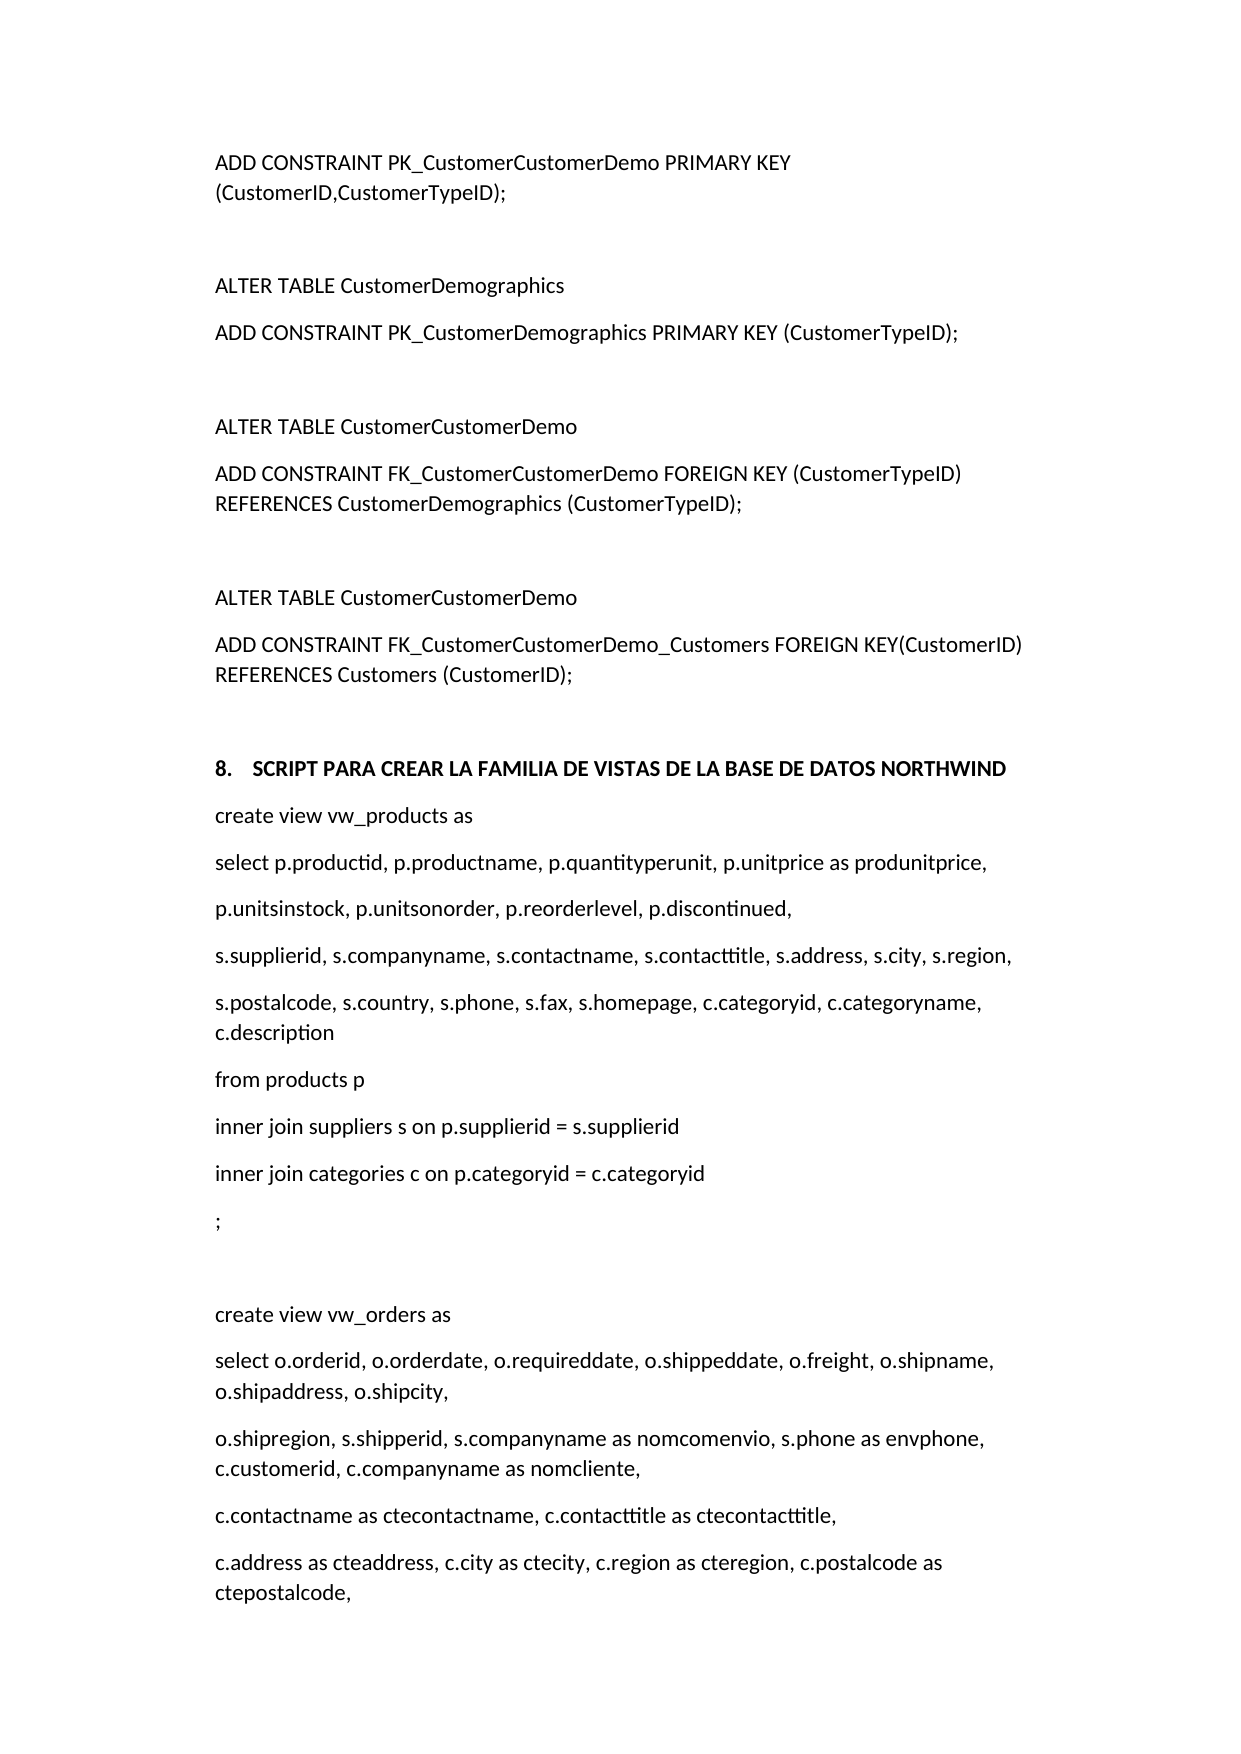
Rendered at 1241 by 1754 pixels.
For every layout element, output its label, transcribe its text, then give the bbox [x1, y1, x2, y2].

text ; [215, 1206, 1063, 1234]
text create view vw_products as [215, 801, 1063, 829]
text o.shipregion, s.shipperid, s.companyname as nomcomenvio, s.phone as envphone, c.customerid, c.companyname as nomcliente, [215, 1424, 1063, 1482]
text ADD CONSTRAINT FK_CustomerCustomerDemo_Customers FOREIGN KEY(CustomerID) REFERENCES Customers (CustomerID); [215, 630, 1063, 688]
text inner join categories c on p.categoryid = c.categoryid [215, 1159, 1063, 1187]
text c.contactname as ctecontactname, c.contacttitle as ctecontacttitle, [215, 1501, 1063, 1529]
text p.unitsinstock, p.unitsonorder, p.reorderlevel, p.discontinued, [215, 894, 1063, 922]
text select o.orderid, o.orderdate, o.requireddate, o.shippeddate, o.freight, o.shipname, o.shipaddress, o.shipcity, [215, 1347, 1063, 1405]
text ADD CONSTRAINT PK_CustomerCustomerDemo PRIMARY KEY (CustomerID,CustomerTypeID); [215, 148, 1063, 206]
text ADD CONSTRAINT PK_CustomerDemographics PRIMARY KEY (CustomerTypeID); [215, 318, 1063, 346]
text inner join suppliers s on p.supplierid = s.supplierid [215, 1112, 1063, 1140]
text ALTER TABLE CustomerCustomerDemo [215, 412, 1063, 440]
text select p.productid, p.productname, p.quantityperunit, p.unitprice as produnitprice, [215, 848, 1063, 876]
text from products p [215, 1065, 1063, 1093]
text s.postalcode, s.country, s.phone, s.fax, s.homepage, c.categoryid, c.categoryname, c.description [215, 988, 1063, 1046]
text ALTER TABLE CustomerCustomerDemo [215, 583, 1063, 611]
text s.supplierid, s.companyname, s.contactname, s.contacttitle, s.address, s.city, s.region, [215, 941, 1063, 969]
text create view vw_orders as [215, 1300, 1063, 1328]
text ADD CONSTRAINT FK_CustomerCustomerDemo FOREIGN KEY (CustomerTypeID) REFERENCES CustomerDemographics (CustomerTypeID); [215, 459, 1063, 517]
text c.address as cteaddress, c.city as ctecity, c.region as cteregion, c.postalcode as ctepostalcode, [215, 1548, 1063, 1606]
text ALTER TABLE CustomerDemographics [215, 272, 1063, 299]
list SCRIPT PARA CREAR LA FAMILIA DE VISTAS DE LA BASE DE DATOS NORTHWIND [215, 754, 1063, 782]
